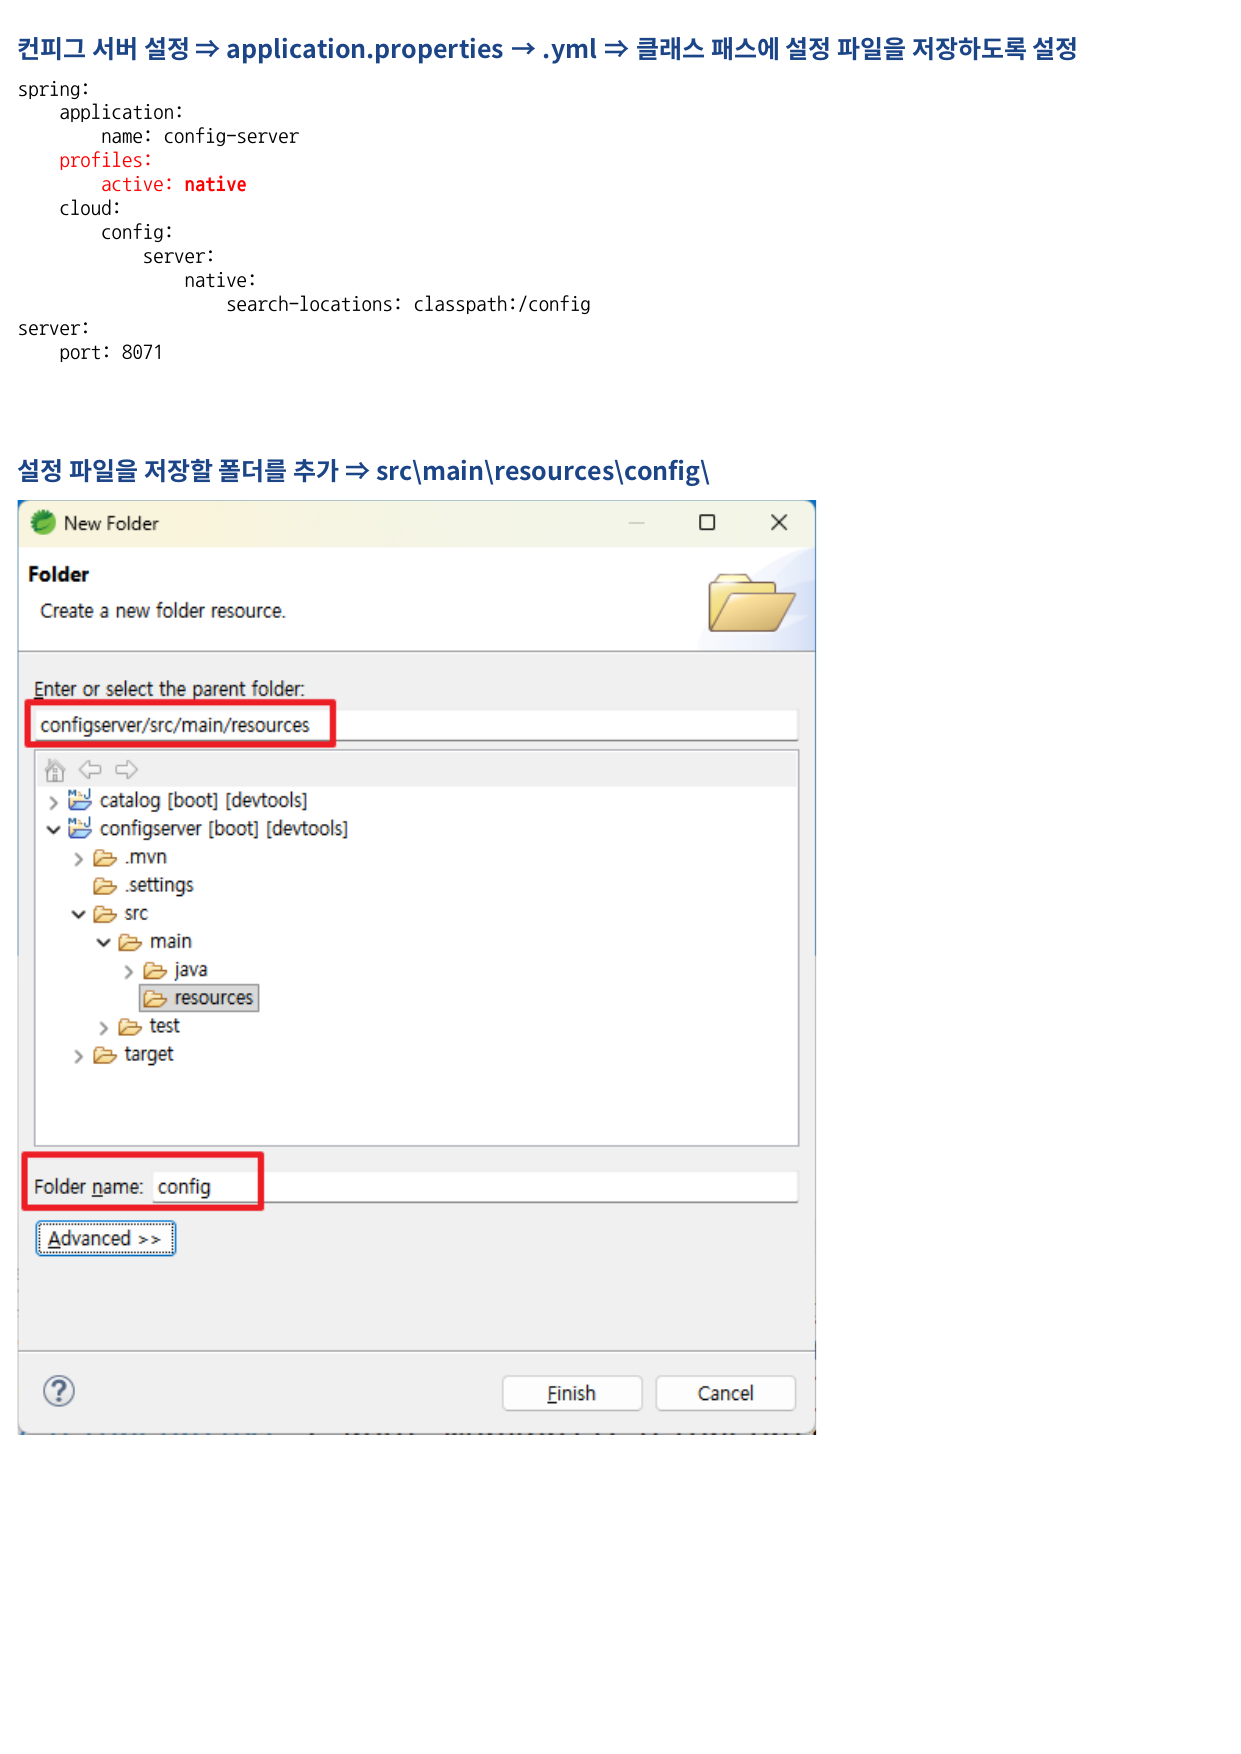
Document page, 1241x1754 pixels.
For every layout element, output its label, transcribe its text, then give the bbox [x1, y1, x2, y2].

text name: config-server [18, 126, 1234, 147]
subtitle 컨피그 서버 설정 ⇒ application.properties → .yml ⇒ 클래스 패스에 설정 파일을 저장하도록 설정 [18, 29, 1234, 66]
text spring: [18, 78, 1234, 99]
text server: [18, 318, 1234, 339]
text active: native [18, 174, 1234, 195]
text config: [18, 222, 1234, 243]
text native: [18, 270, 1234, 291]
text application: [18, 102, 1234, 123]
text profiles: [18, 150, 1234, 171]
text server: [18, 246, 1234, 267]
text search-locations: classpath:/config [18, 294, 1234, 315]
text port: 8071 [18, 342, 1234, 363]
text cloud: [18, 198, 1234, 219]
subtitle 설정 파일을 저장할 폴더를 추가 ⇒ src\main\resources\config\ [18, 451, 1234, 487]
picture [17, 500, 817, 1435]
